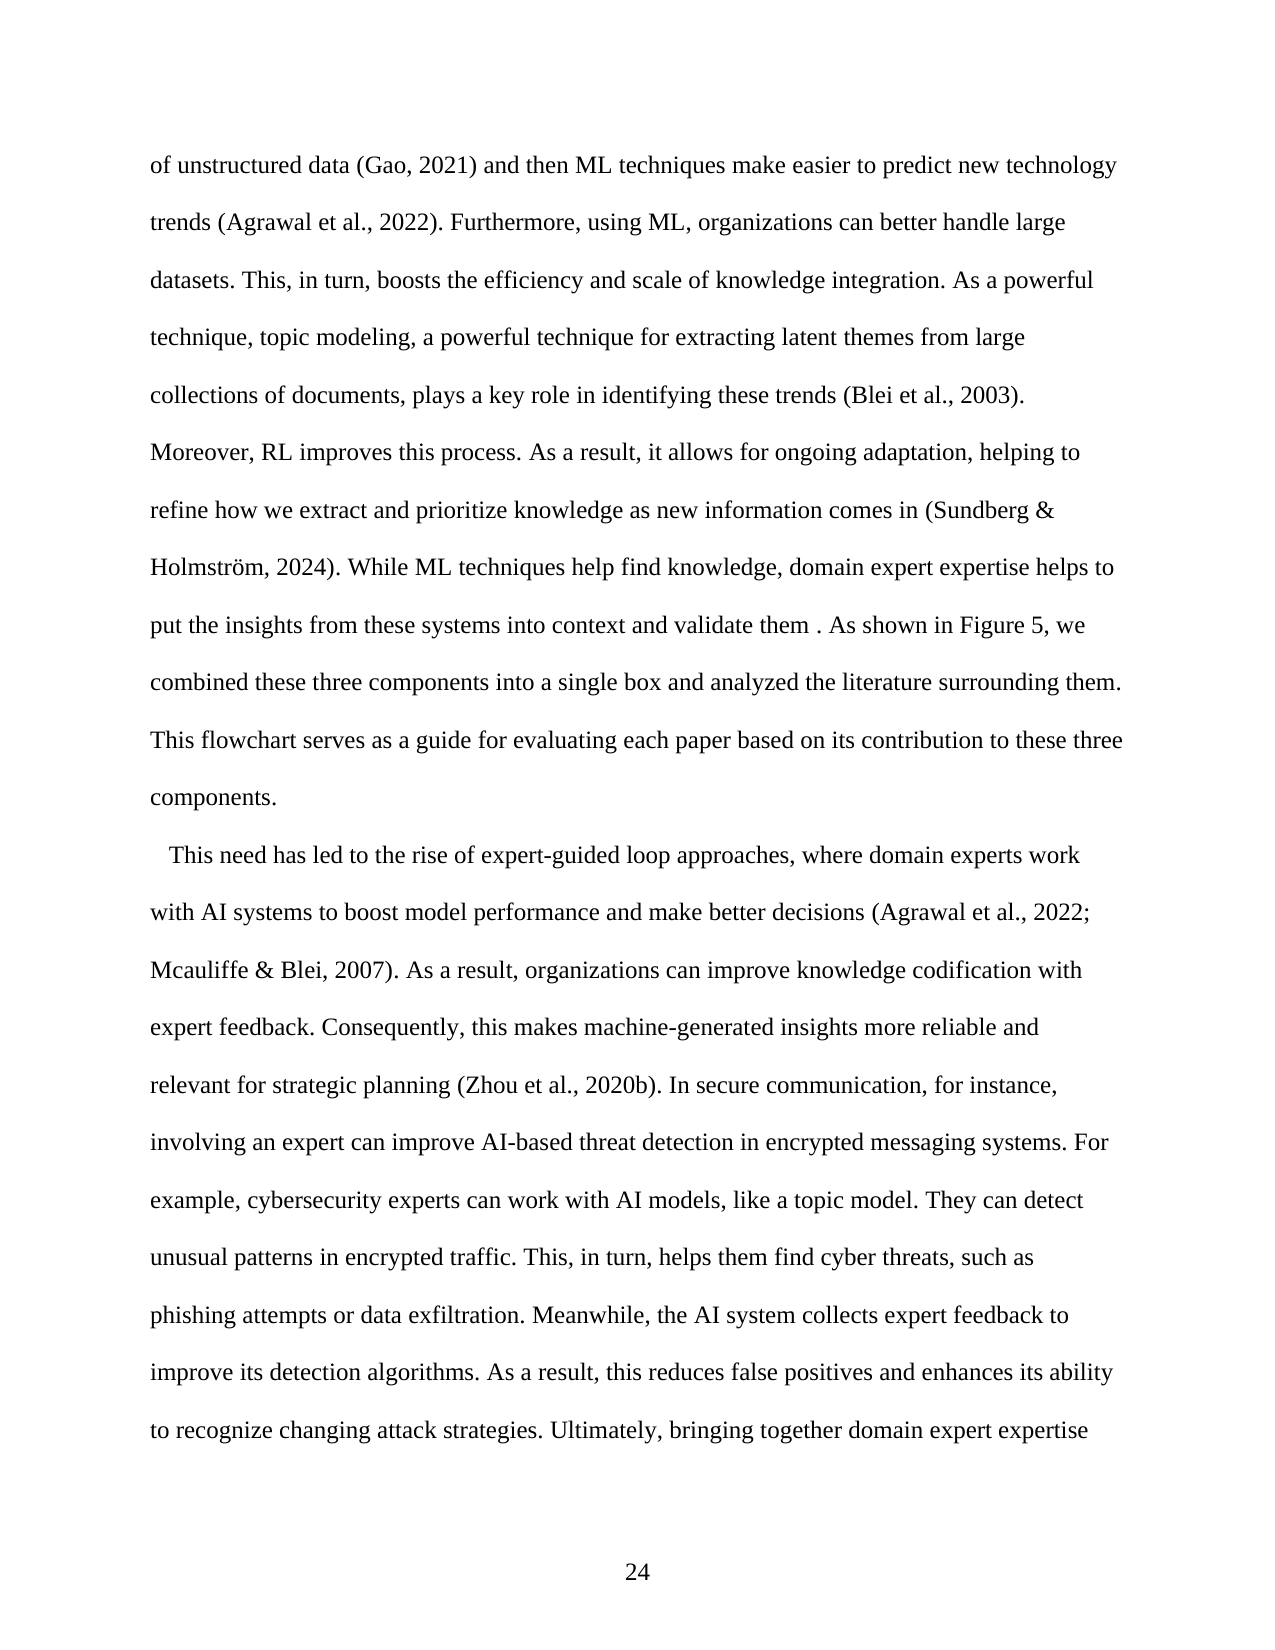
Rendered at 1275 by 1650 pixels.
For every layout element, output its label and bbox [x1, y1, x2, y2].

text [150, 150, 1125, 811]
text [150, 840, 1125, 1444]
